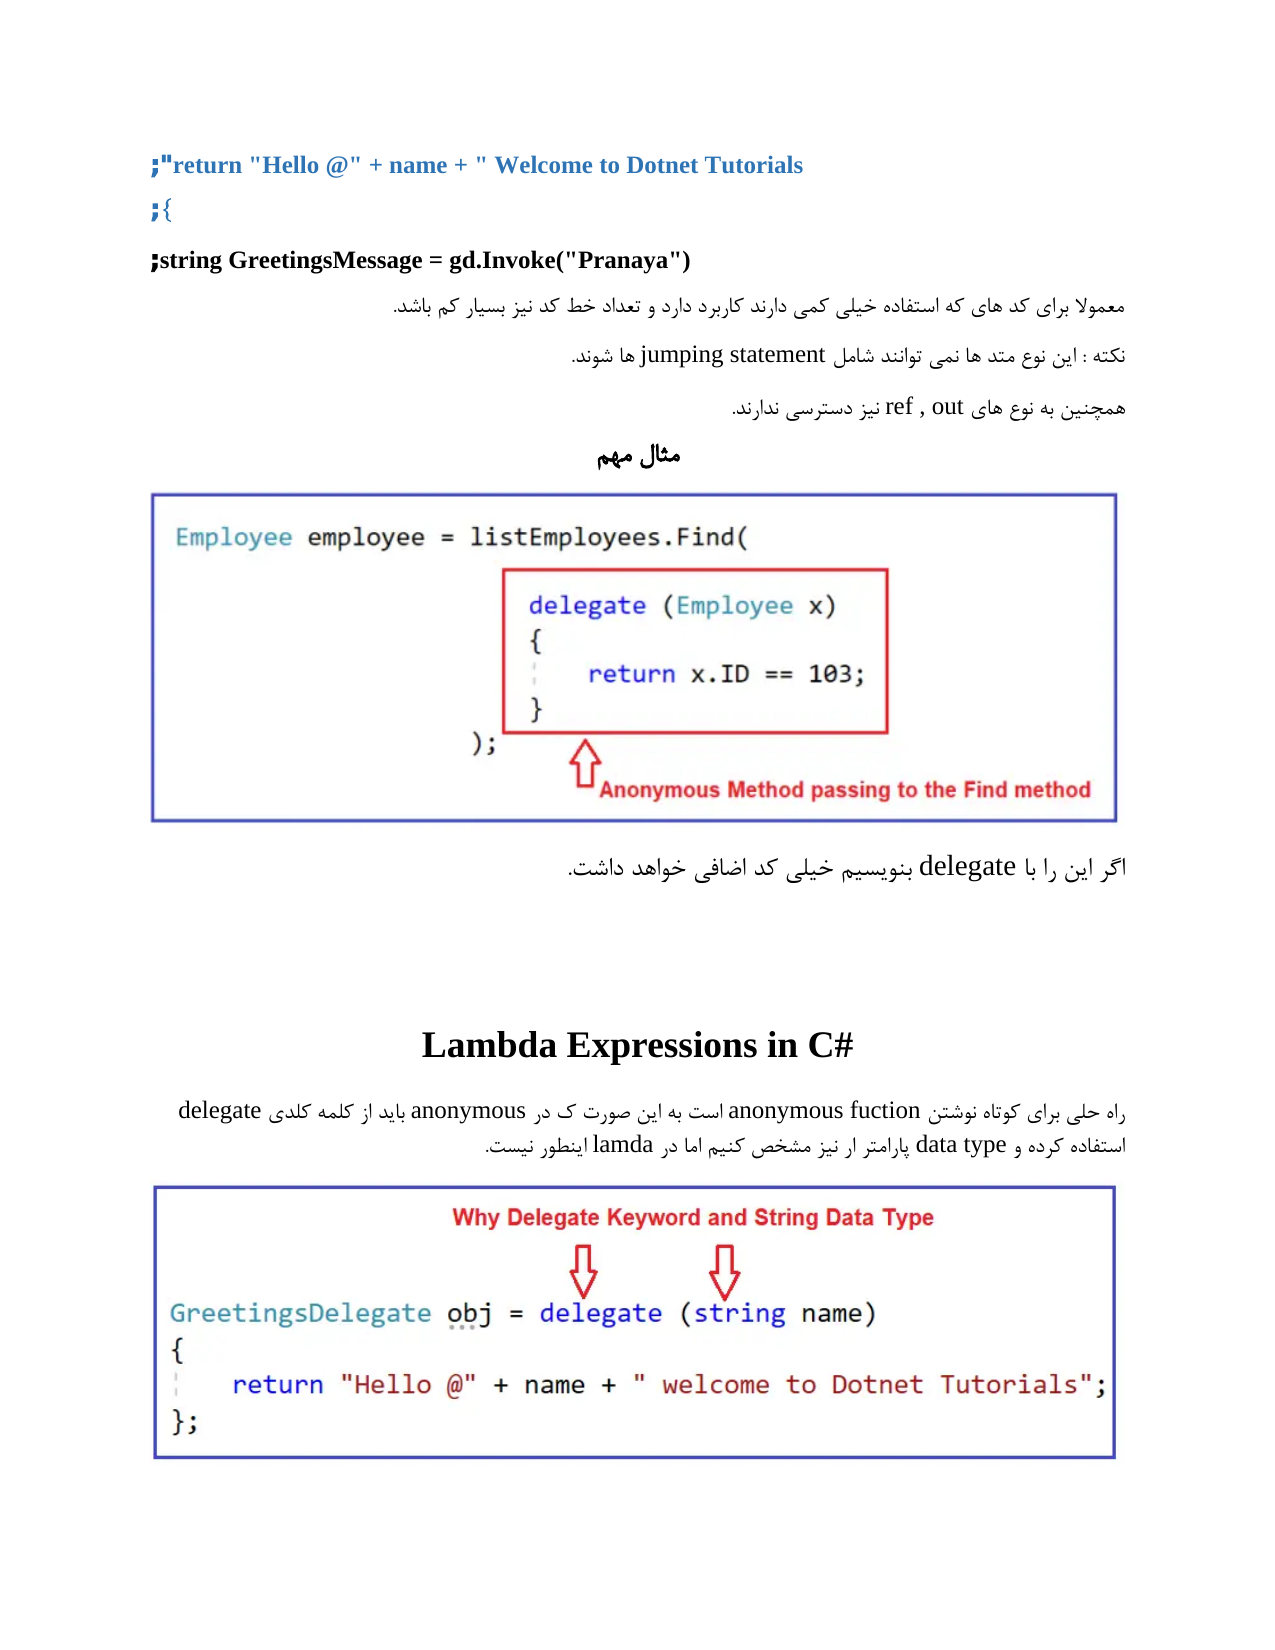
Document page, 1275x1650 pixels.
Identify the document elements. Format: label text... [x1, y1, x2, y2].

text }; [150, 201, 1125, 226]
picture [150, 490, 1125, 829]
text همچنین به نوع های ref , out نیز دسترسی ندارند. [150, 391, 1125, 423]
picture [150, 1180, 1125, 1466]
text معمولا برای کد های که استفاده خیلی کمی دارند کاربرد دارد و تعداد خط کد نیز بسیار کم باشد. [150, 296, 1125, 321]
text string GreetingsMessage = gd.Invoke("Pranaya"); [150, 245, 1125, 277]
text اگر این را با delegate بنویسیم خیلی کد اضافی خواهد داشت. [150, 848, 1125, 885]
subtitle Lambda Expressions in C# [150, 1023, 1125, 1066]
text راه حلی برای کوتاه نوشتن anonymous fuction است به این صورت ک در anonymous باید از کلمه کلدی delegate استفاده کرده و data type پارامتر ار نیز مشخص کنیم اما در lamda اینطور نیست. [150, 1095, 1125, 1161]
text نکته : این نوع متد ها نمی توانند شامل jumping statement ها شوند. [150, 339, 1125, 372]
text مثال مهم [150, 442, 1125, 471]
text return "Hello @" + name + " Welcome to Dotnet Tutorials"; [150, 150, 1125, 182]
